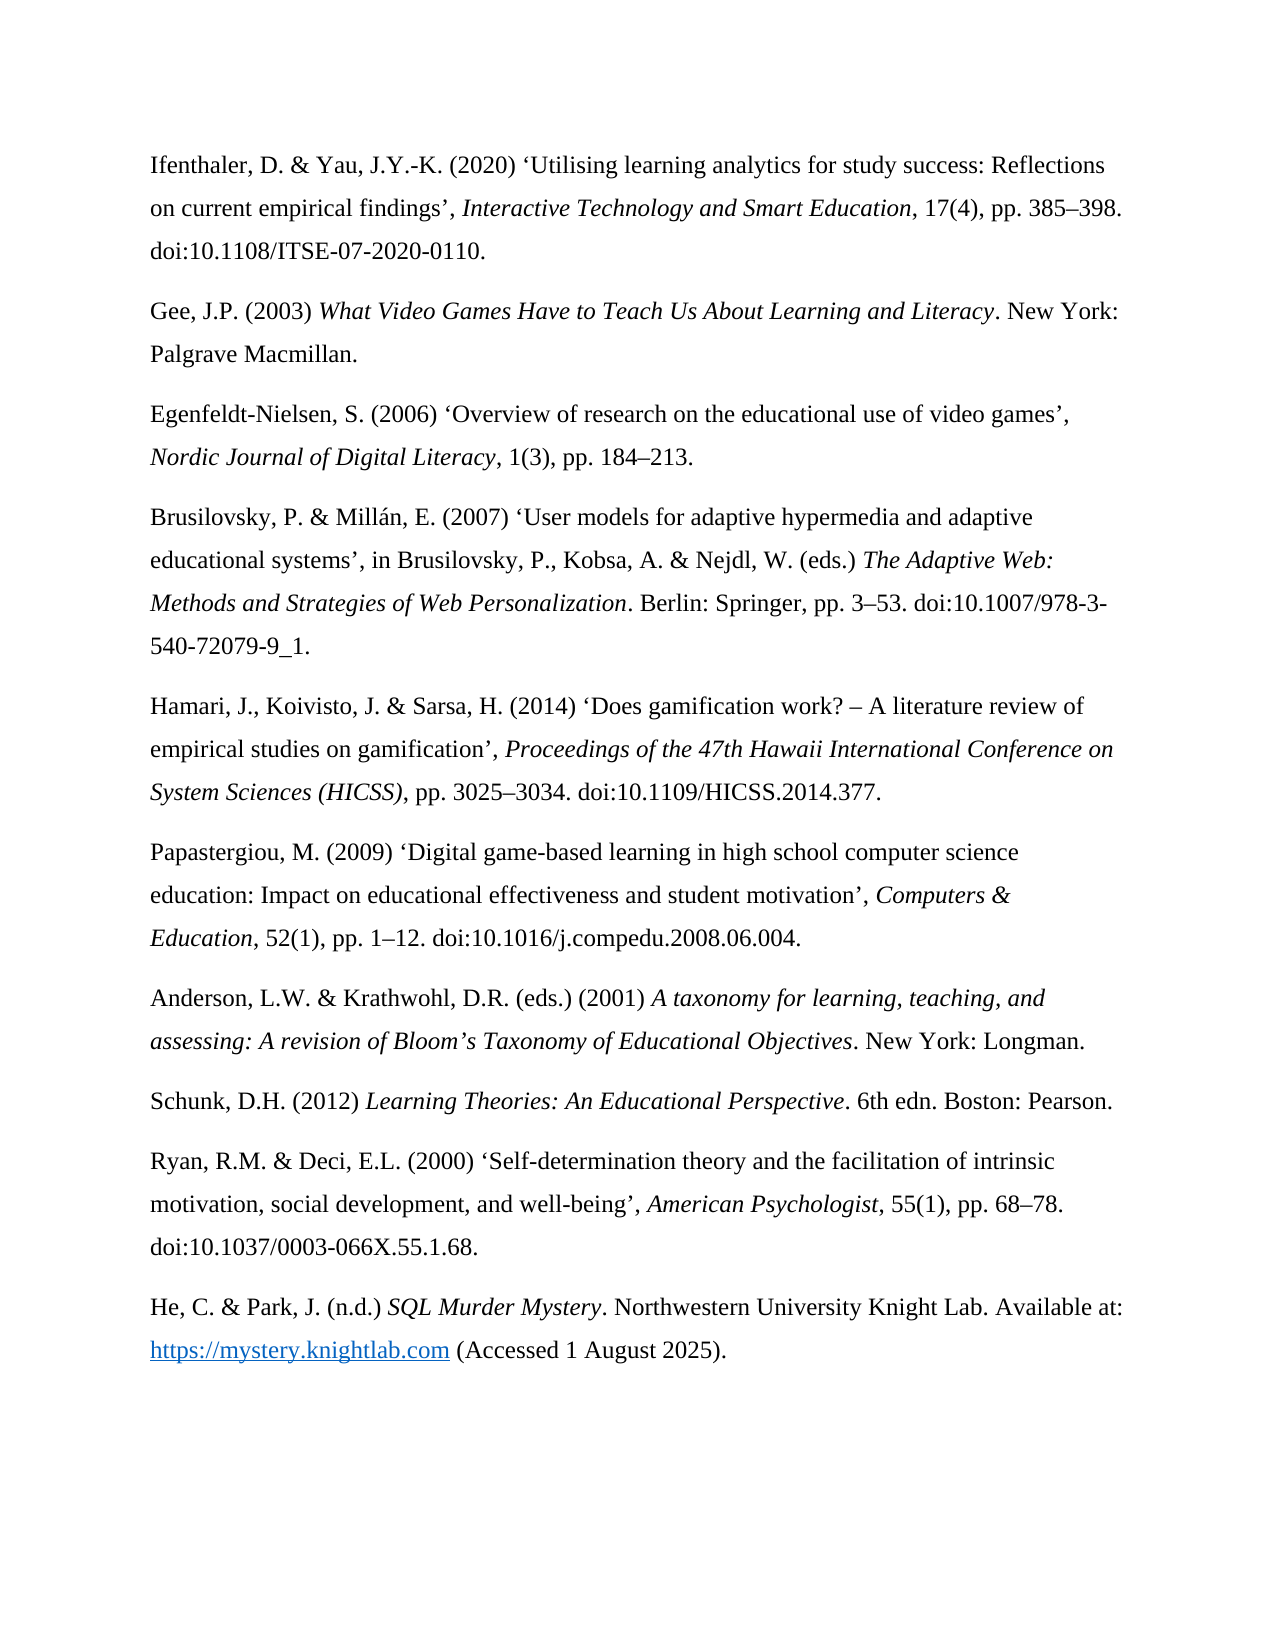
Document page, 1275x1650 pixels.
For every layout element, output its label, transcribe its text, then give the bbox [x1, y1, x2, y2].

text Schunk, D.H. (2012) Learning Theories: An Educational Perspective. 6th edn. Boston: Pearson. [150, 1086, 1125, 1115]
text Gee, J.P. (2003) What Video Games Have to Teach Us About Learning and Literacy. New York: Palgrave Macmillan. [150, 296, 1125, 368]
text Ryan, R.M. & Deci, E.L. (2000) ‘Self-determination theory and the facilitation of intrinsic motivation, social development, and well-being’, American Psychologist, 55(1), pp. 68–78. doi:10.1037/0003-066X.55.1.68. [150, 1146, 1125, 1261]
text Ifenthaler, D. & Yau, J.Y.-K. (2020) ‘Utilising learning analytics for study success: Reflections on current empirical findings’, Interactive Technology and Smart Education, 17(4), pp. 385–398. doi:10.1108/ITSE-07-2020-0110. [150, 150, 1125, 265]
text Egenfeldt-Nielsen, S. (2006) ‘Overview of research on the educational use of video games’, Nordic Journal of Digital Literacy, 1(3), pp. 184–213. [150, 399, 1125, 471]
text Hamari, J., Koivisto, J. & Sarsa, H. (2014) ‘Does gamification work? – A literature review of empirical studies on gamification’, Proceedings of the 47th Hawaii International Conference on System Sciences (HICSS), pp. 3025–3034. doi:10.1109/HICSS.2014.377. [150, 691, 1125, 806]
text Anderson, L.W. & Krathwohl, D.R. (eds.) (2001) A taxonomy for learning, teaching, and assessing: A revision of Bloom’s Taxonomy of Educational Objectives. New York: Longman. [150, 983, 1125, 1055]
text He, C. & Park, J. (n.d.) SQL Murder Mystery. Northwestern University Knight Lab. Available at: https://mystery.knightlab.com (Accessed 1 August 2025). [150, 1292, 1125, 1364]
text Brusilovsky, P. & Millán, E. (2007) ‘User models for adaptive hypermedia and adaptive educational systems’, in Brusilovsky, P., Kobsa, A. & Nejdl, W. (eds.) The Adaptive Web: Methods and Strategies of Web Personalization. Berlin: Springer, pp. 3–53. doi:10.1007/978-3-540-72079-9_1. [150, 502, 1125, 660]
text Papastergiou, M. (2009) ‘Digital game-based learning in high school computer science education: Impact on educational effectiveness and student motivation’, Computers & Education, 52(1), pp. 1–12. doi:10.1016/j.compedu.2008.06.004. [150, 837, 1125, 952]
